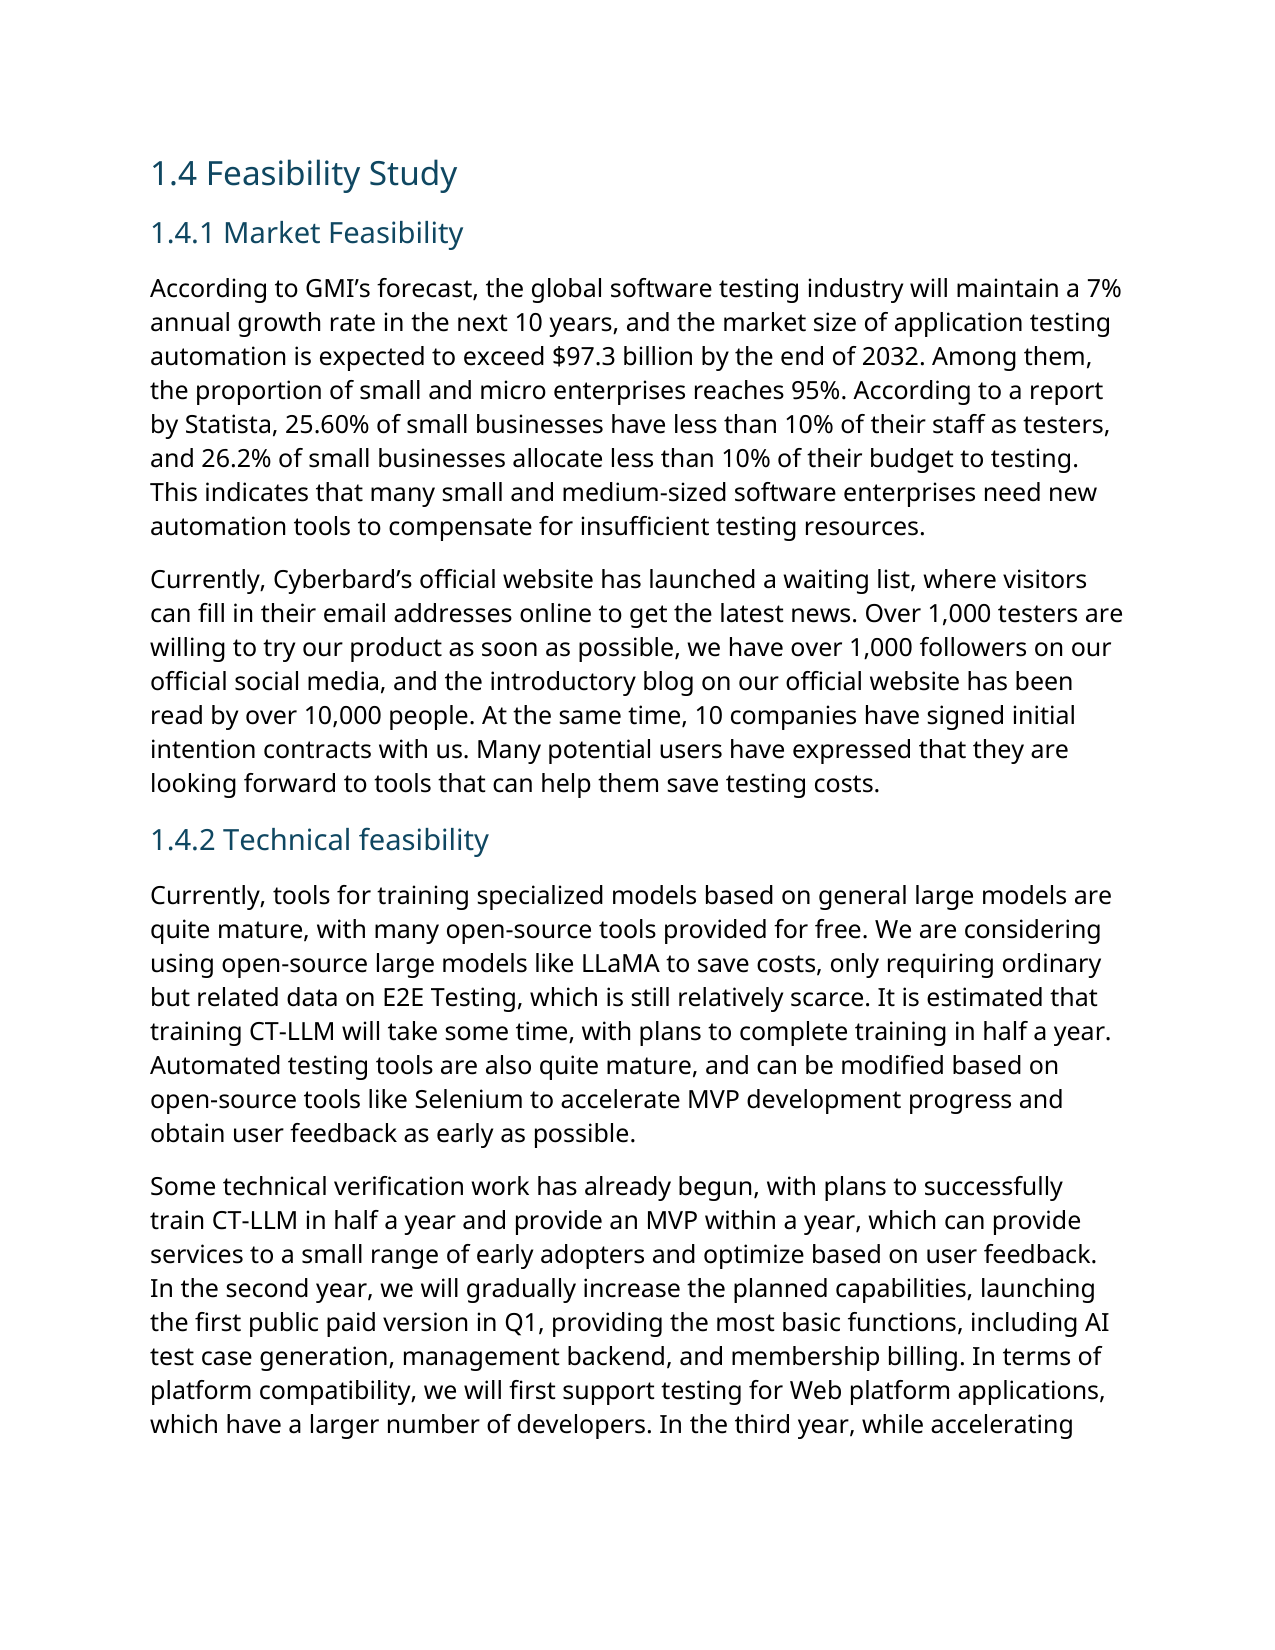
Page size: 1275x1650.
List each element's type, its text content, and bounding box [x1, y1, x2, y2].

text Currently, tools for training specialized models based on general large models are quite mature, with many open-source tools provided for free. We are considering using open-source large models like LLaMA to save costs, only requiring ordinary but related data on E2E Testing, which is still relatively scarce. It is estimated that training CT-LLM will take some time, with plans to complete training in half a year. Automated testing tools are also quite mature, and can be modified based on open-source tools like Selenium to accelerate MVP development progress and obtain user feedback as early as possible. [150, 877, 1125, 1150]
text Currently, Cyberbard’s official website has launched a waiting list, where visitors can fill in their email addresses online to get the latest news. Over 1,000 testers are willing to try our product as soon as possible, we have over 1,000 followers on our official social media, and the introductory blog on our official website has been read by over 10,000 people. At the same time, 10 companies have signed initial intention contracts with us. Many potential users have expressed that they are looking forward to tools that can help them save testing costs. [150, 562, 1125, 800]
subtitle 1.4.1 Market Feasibility [150, 212, 1125, 252]
subtitle 1.4 Feasibility Study [150, 150, 1125, 195]
text According to GMI’s forecast, the global software testing industry will maintain a 7% annual growth rate in the next 10 years, and the market size of application testing automation is expected to exceed $97.3 billion by the end of 2032. Among them, the proportion of small and micro enterprises reaches 95%. According to a report by Statista, 25.60% of small businesses have less than 10% of their staff as testers, and 26.2% of small businesses allocate less than 10% of their budget to testing. This indicates that many small and medium-sized software enterprises need new automation tools to compensate for insufficient testing resources. [150, 271, 1125, 543]
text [150, 1169, 1125, 1441]
subtitle 1.4.2 Technical feasibility [150, 819, 1125, 859]
